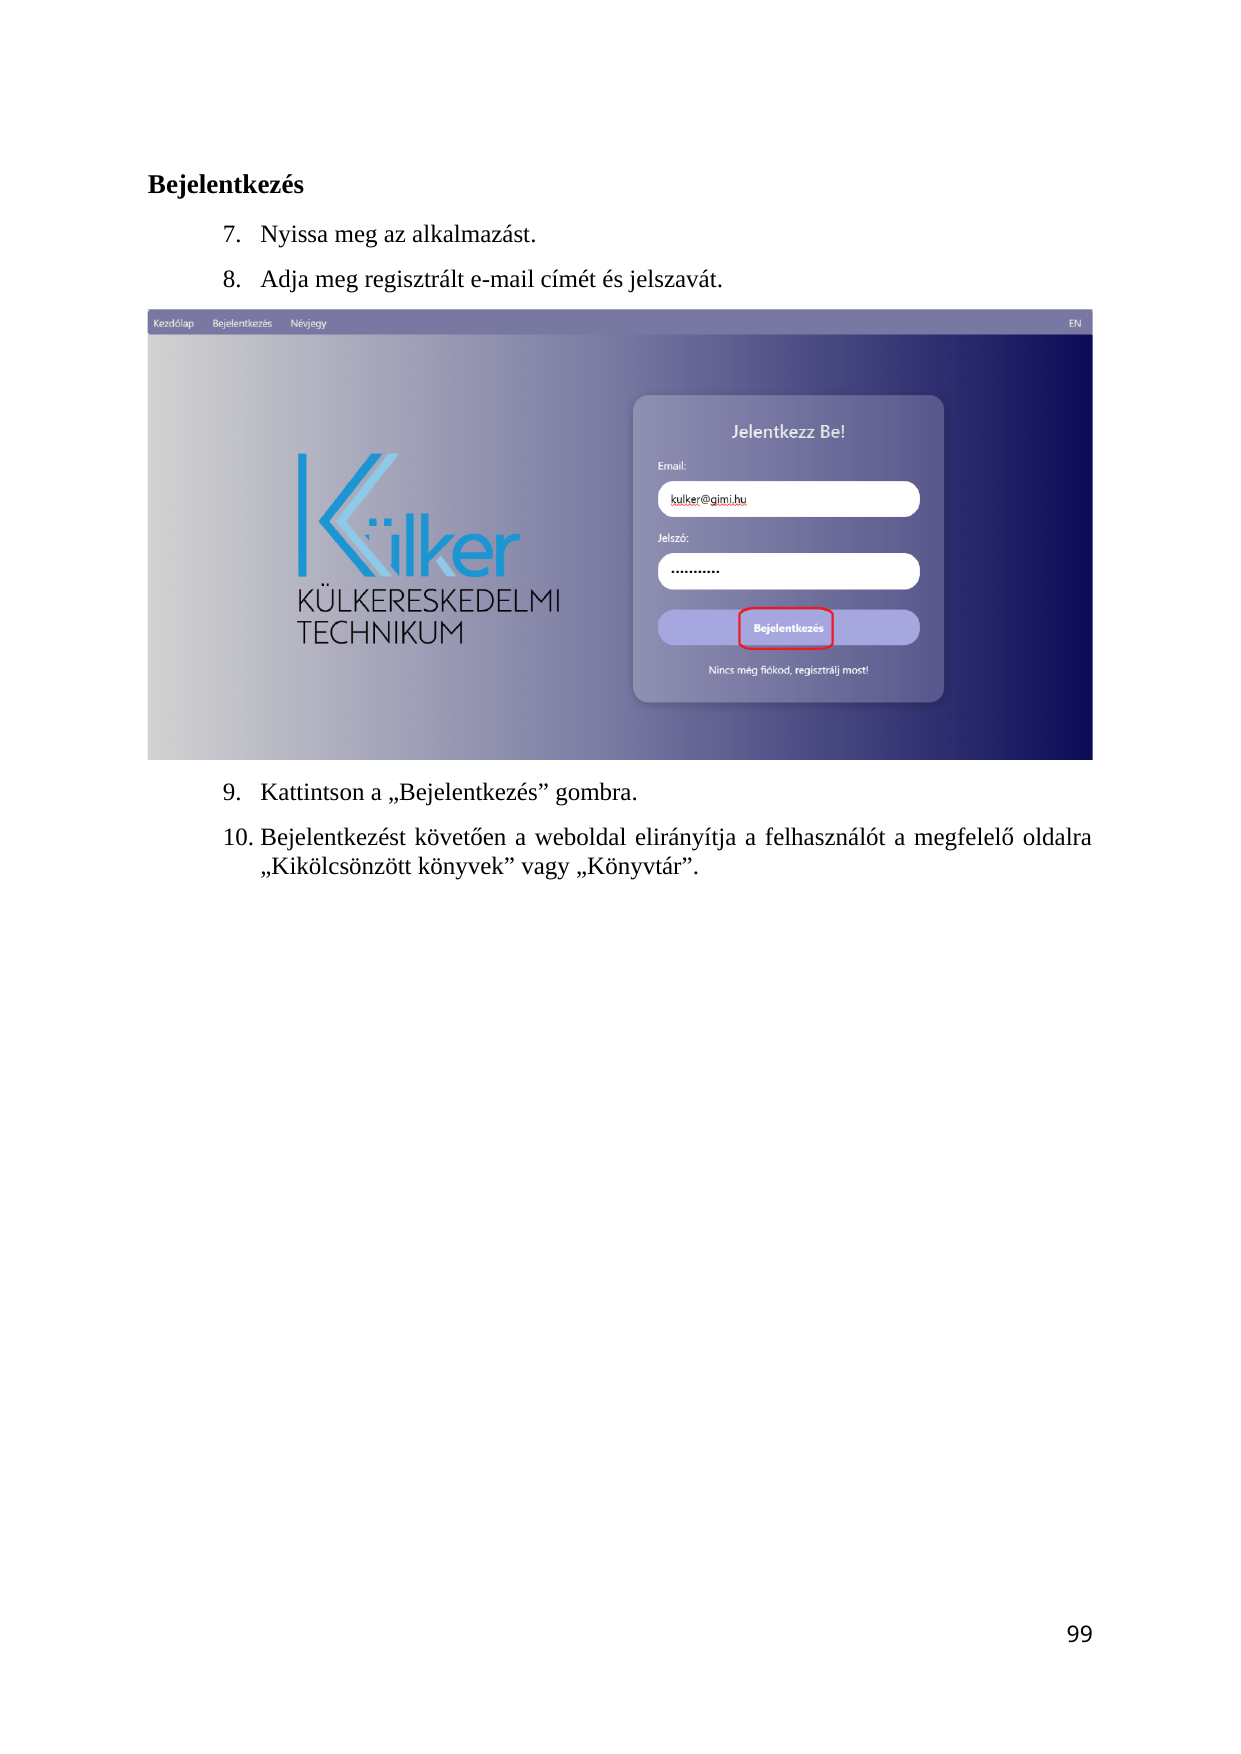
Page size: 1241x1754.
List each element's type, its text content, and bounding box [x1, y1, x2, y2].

list Kattintson a „Bejelentkezés” gombra. [223, 777, 1093, 805]
subtitle Bejelentkezés [148, 168, 1093, 199]
list Adja meg regisztrált e-mail címét és jelszavát. [223, 264, 1093, 293]
list Bejelentkezést követően a weboldal elirányítja a felhasználót a megfelelő oldalra „Kikölcsönzött könyvek” vagy „Könyvtár”. [223, 822, 1093, 879]
picture [147, 309, 1093, 760]
list Nyissa meg az alkalmazást. [223, 219, 1093, 247]
